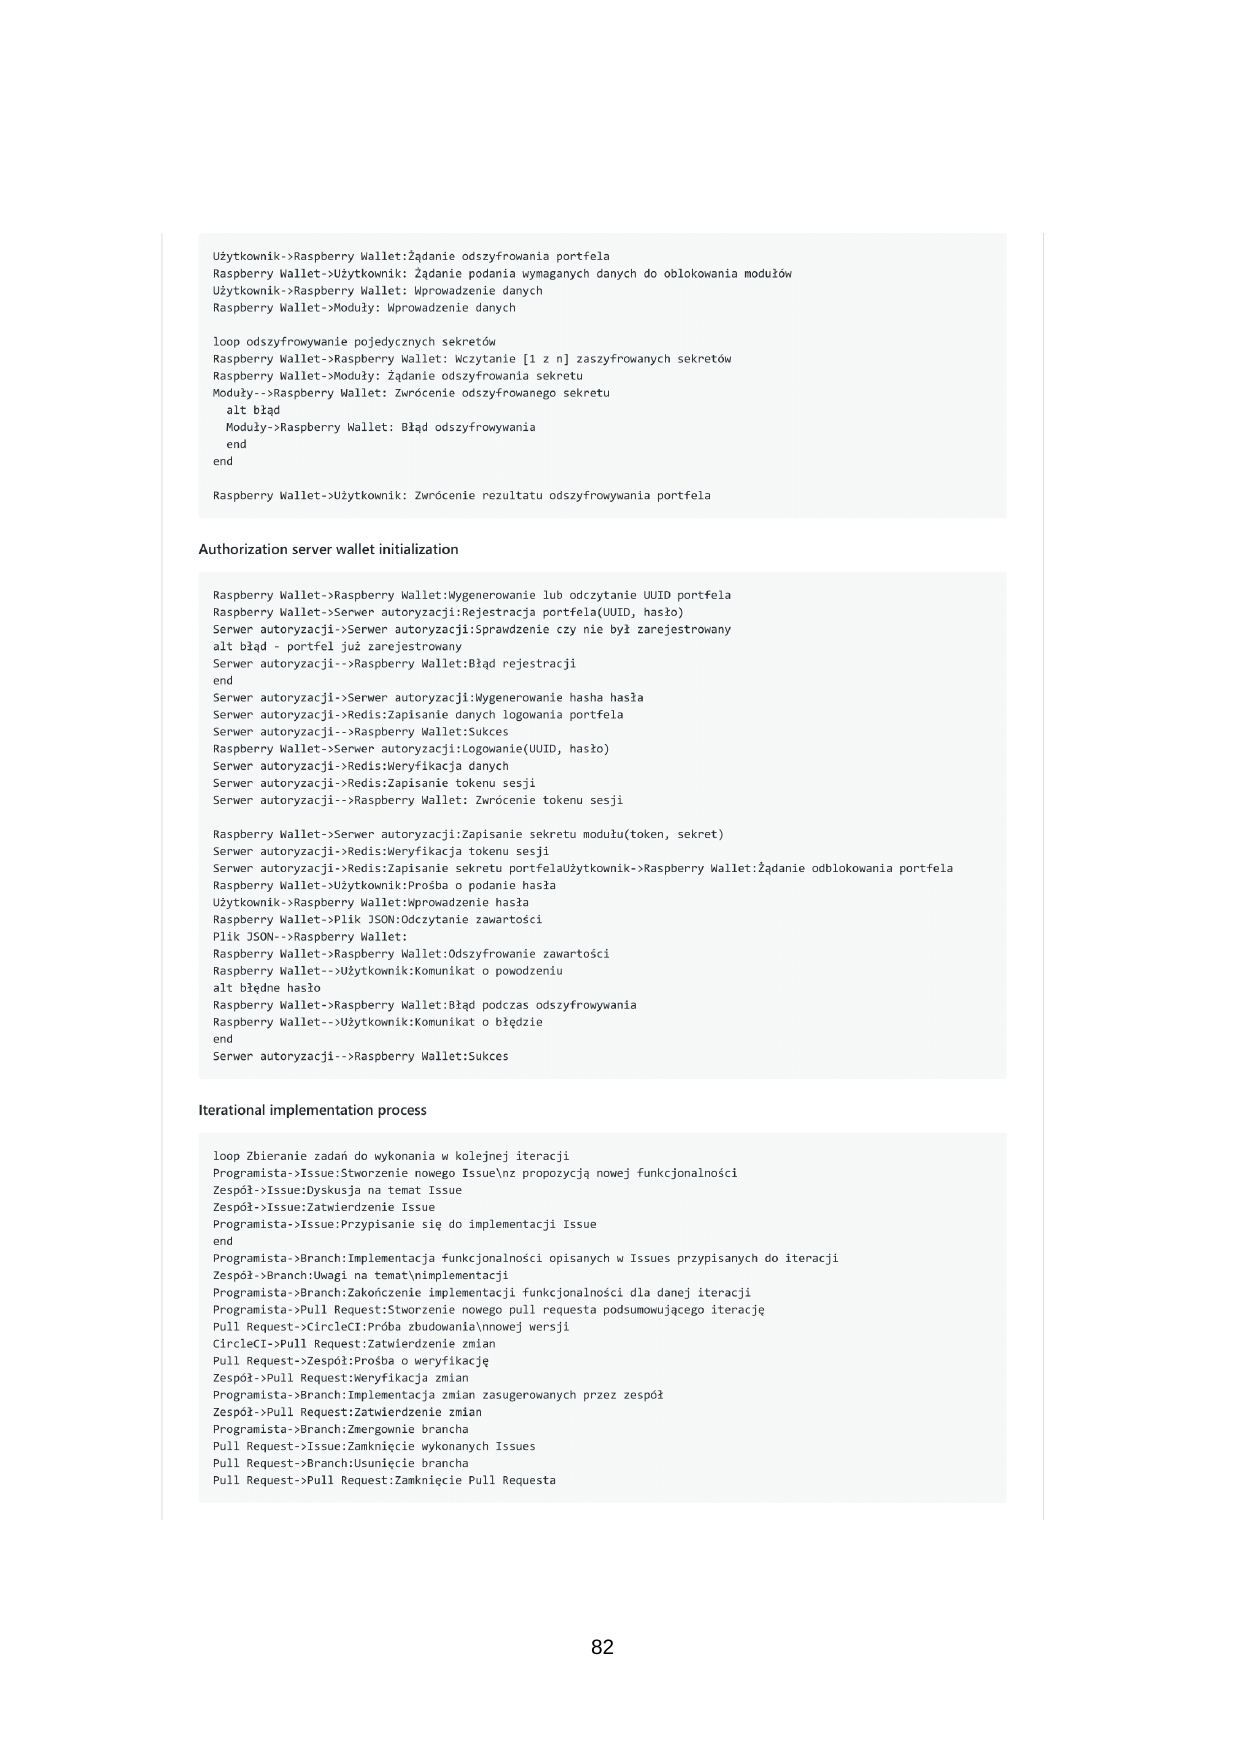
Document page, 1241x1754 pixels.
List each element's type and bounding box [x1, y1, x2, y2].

picture [147, 233, 1058, 1520]
